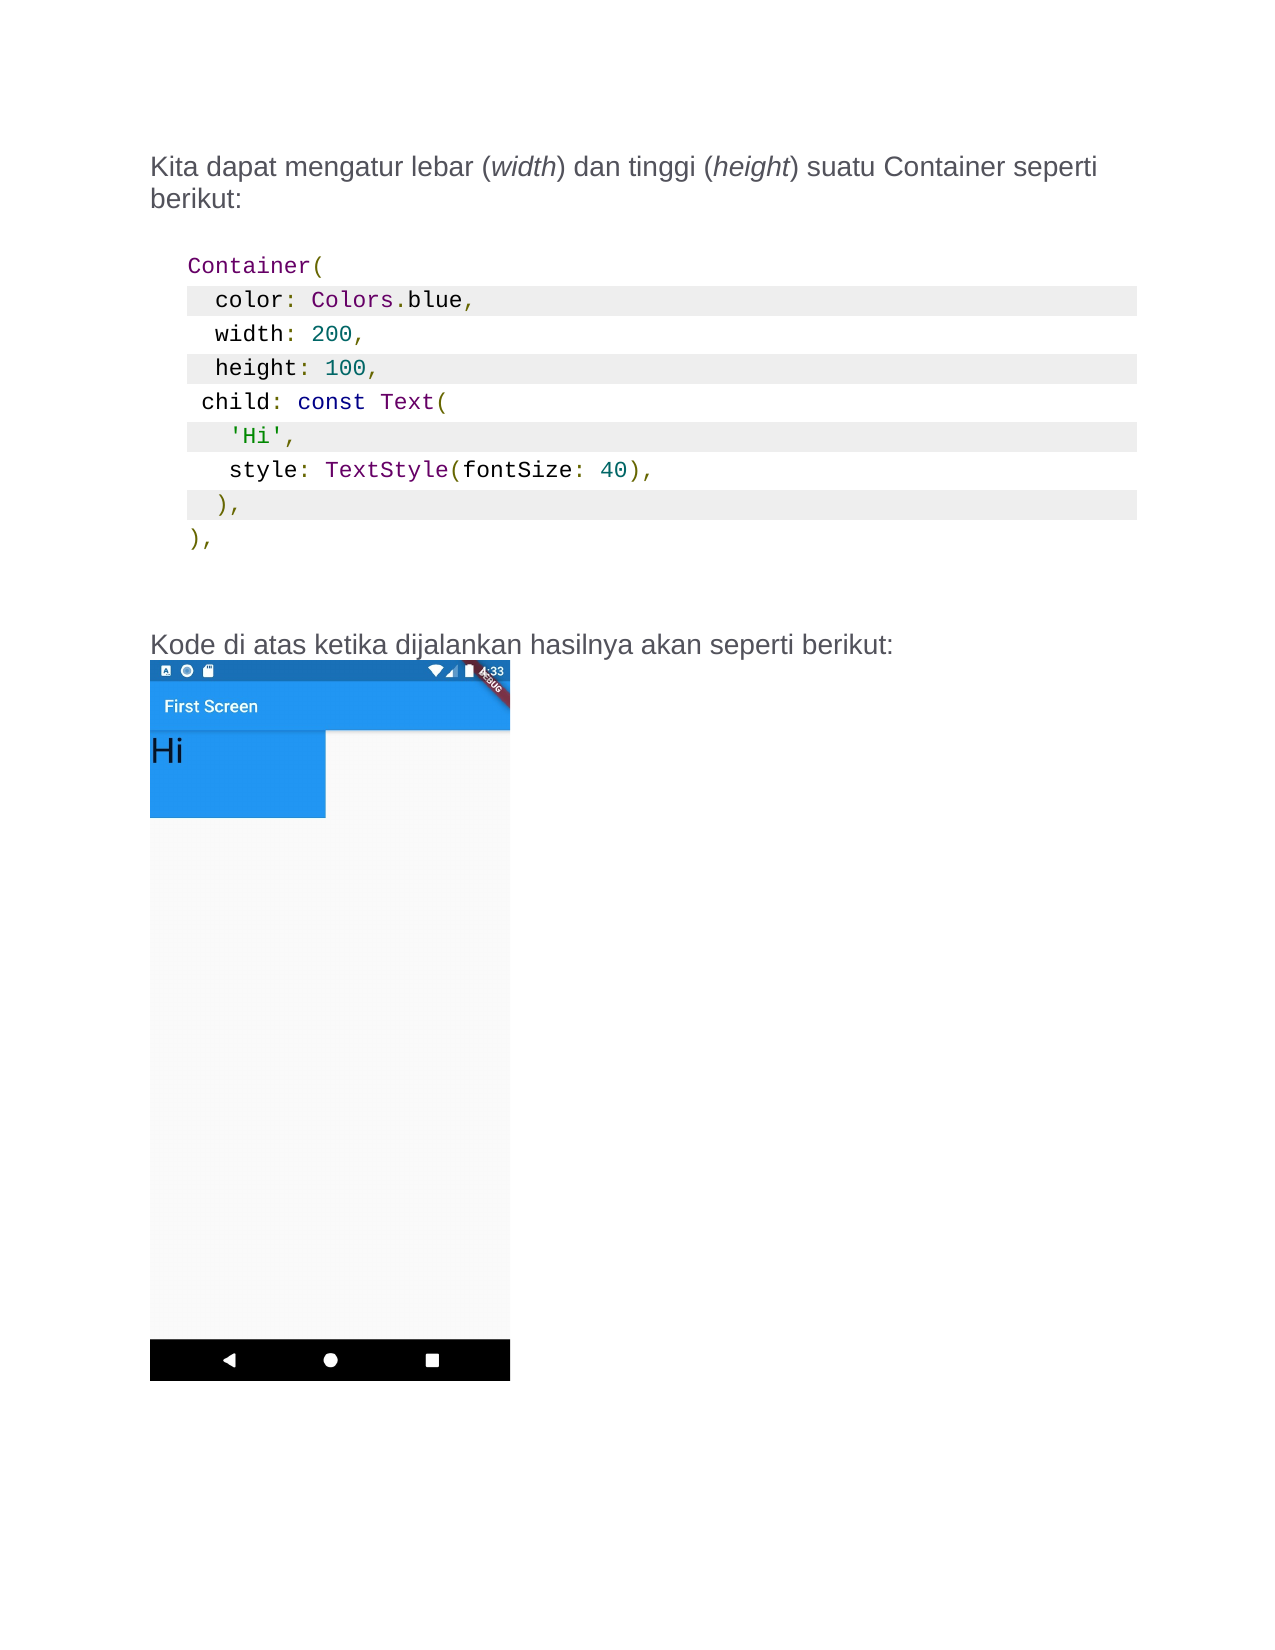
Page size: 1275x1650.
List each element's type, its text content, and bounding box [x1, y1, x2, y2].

text Kita dapat mengatur lebar (width) dan tinggi (height) suatu Container seperti berikut: [150, 150, 1125, 215]
picture [150, 660, 511, 1381]
list style: TextStyle(fontSize: 40), [187, 456, 1137, 486]
list width: 200, [187, 320, 1137, 350]
list height: 100, [187, 354, 1137, 384]
list child: const Text( [187, 388, 1137, 418]
list Container( [187, 252, 1137, 282]
list ), [187, 490, 1137, 520]
list color: Colors.blue, [187, 286, 1137, 316]
list ), [187, 524, 1137, 554]
list 'Hi', [187, 422, 1137, 452]
